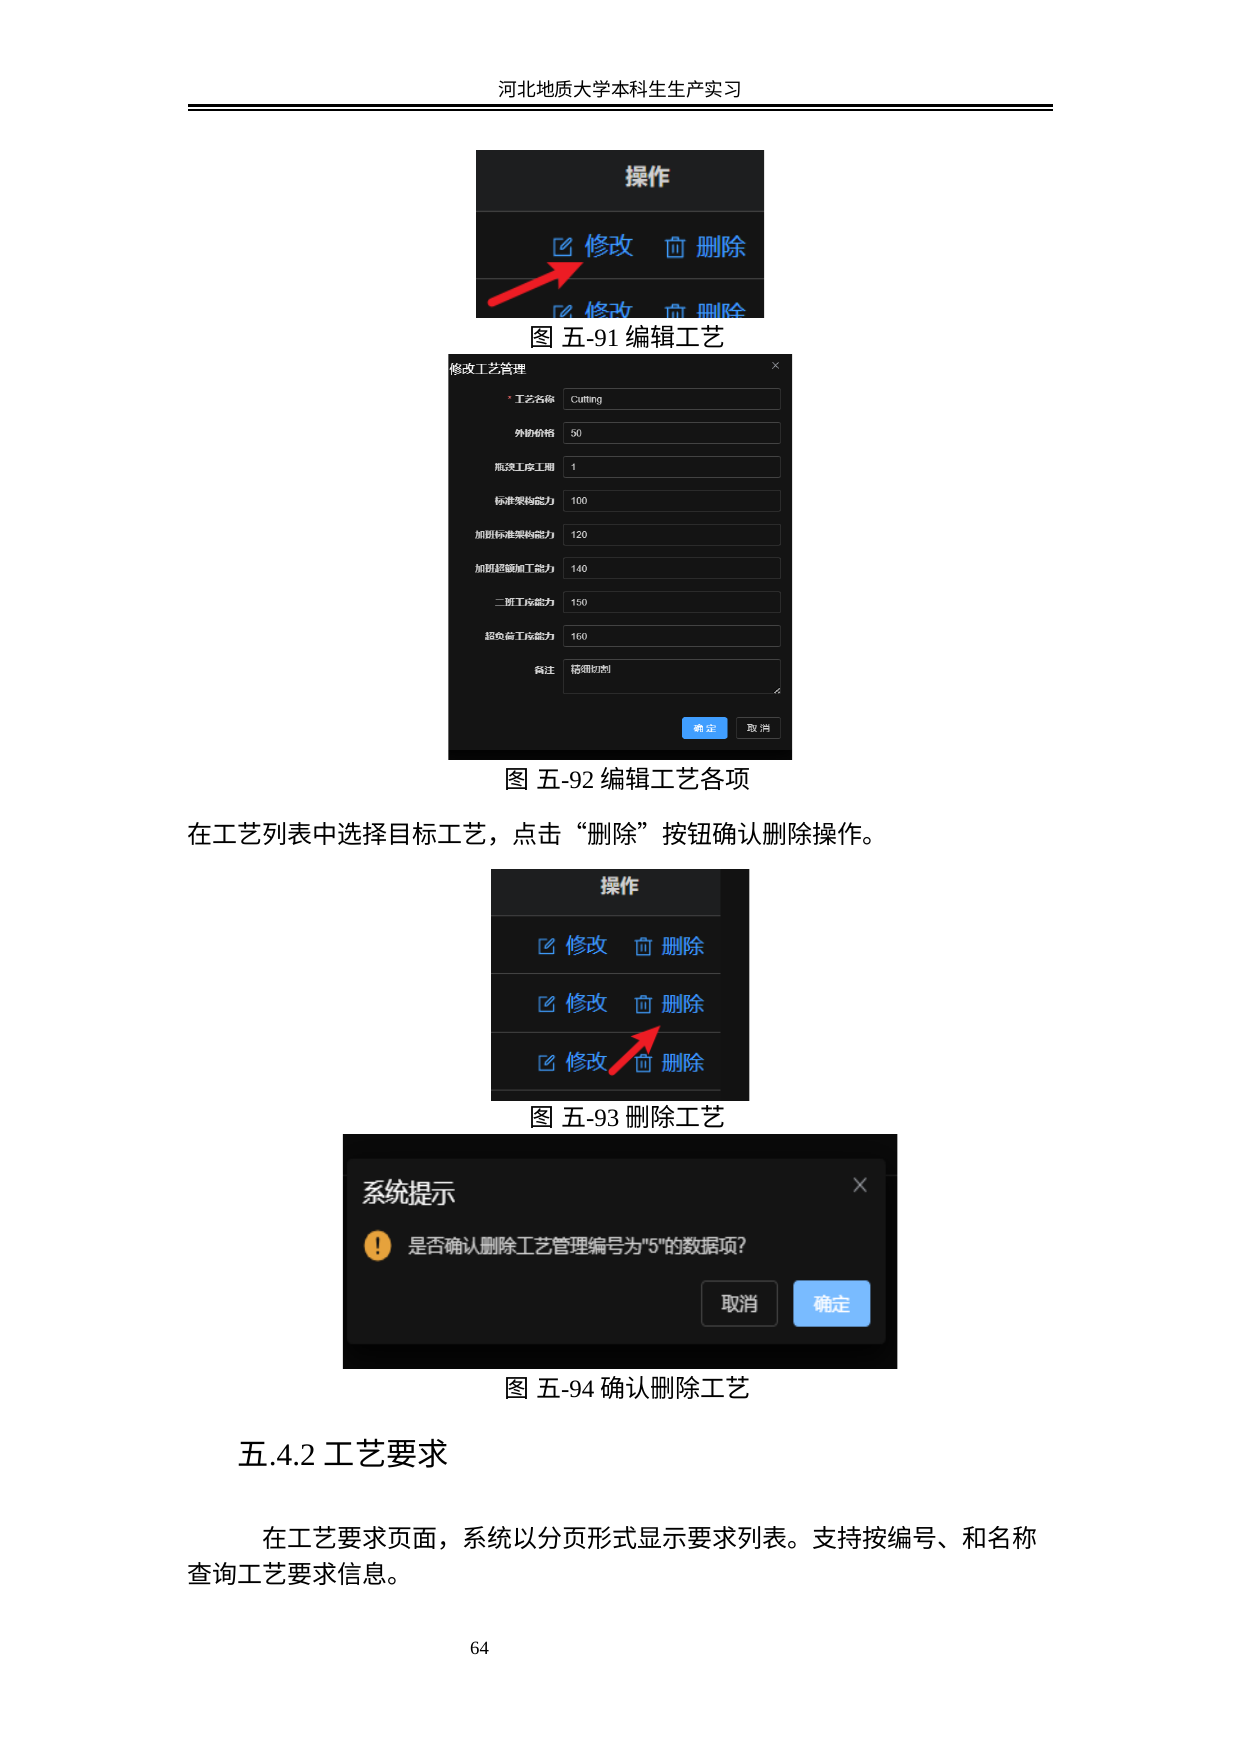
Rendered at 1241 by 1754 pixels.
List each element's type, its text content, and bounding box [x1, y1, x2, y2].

picture [491, 869, 750, 1101]
subtitle 工艺要求 [237, 1429, 1053, 1475]
picture [476, 150, 765, 318]
picture [342, 1134, 898, 1369]
picture [448, 354, 793, 760]
text 在工艺列表中选择目标工艺，点击“删除”按钮确认删除操作。 [187, 814, 1053, 851]
text 在工艺要求页面，系统以分页形式显示要求列表。支持按编号、和名称查询工艺要求信息。 [187, 1518, 1053, 1591]
